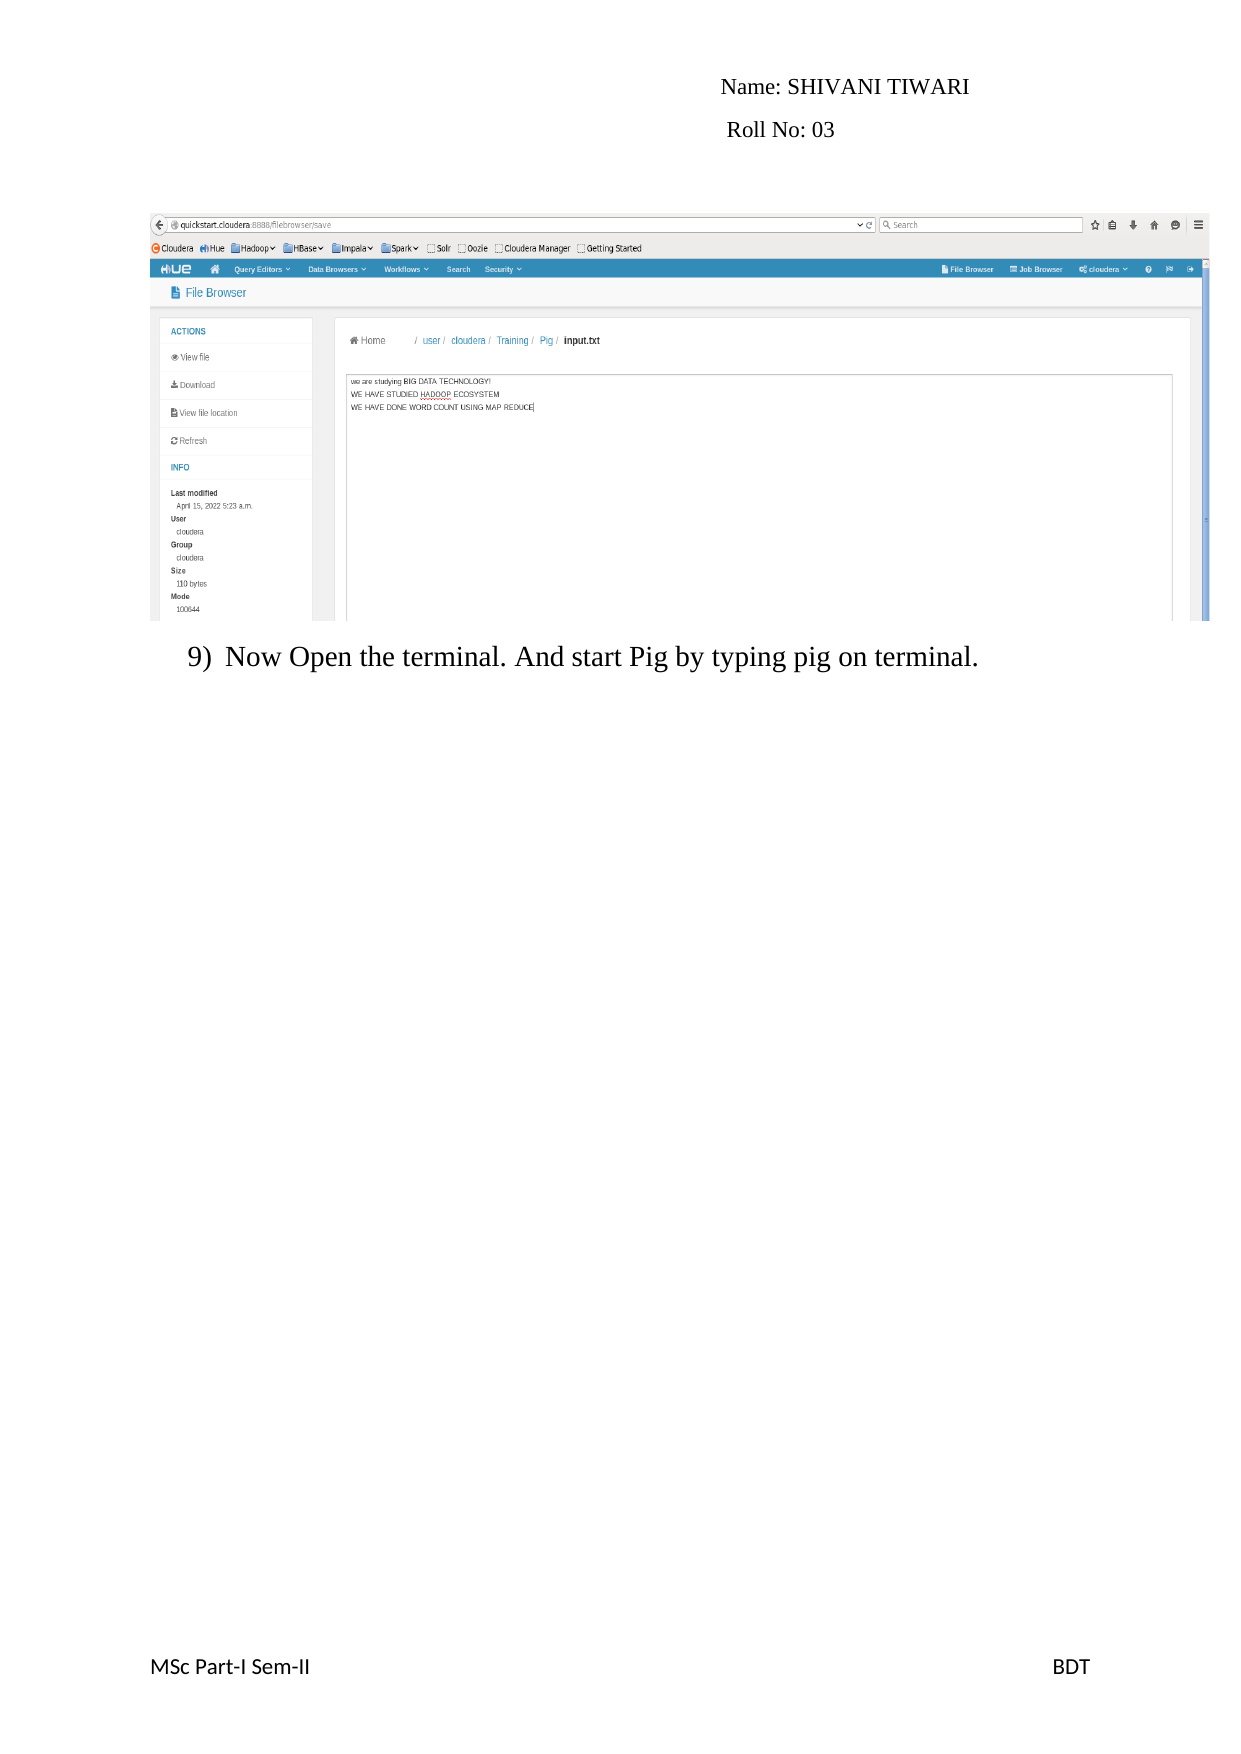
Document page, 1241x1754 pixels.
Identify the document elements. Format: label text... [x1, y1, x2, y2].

list Now Open the terminal. And start Pig by typing pig on terminal. [187, 639, 1090, 673]
picture [150, 213, 1210, 621]
